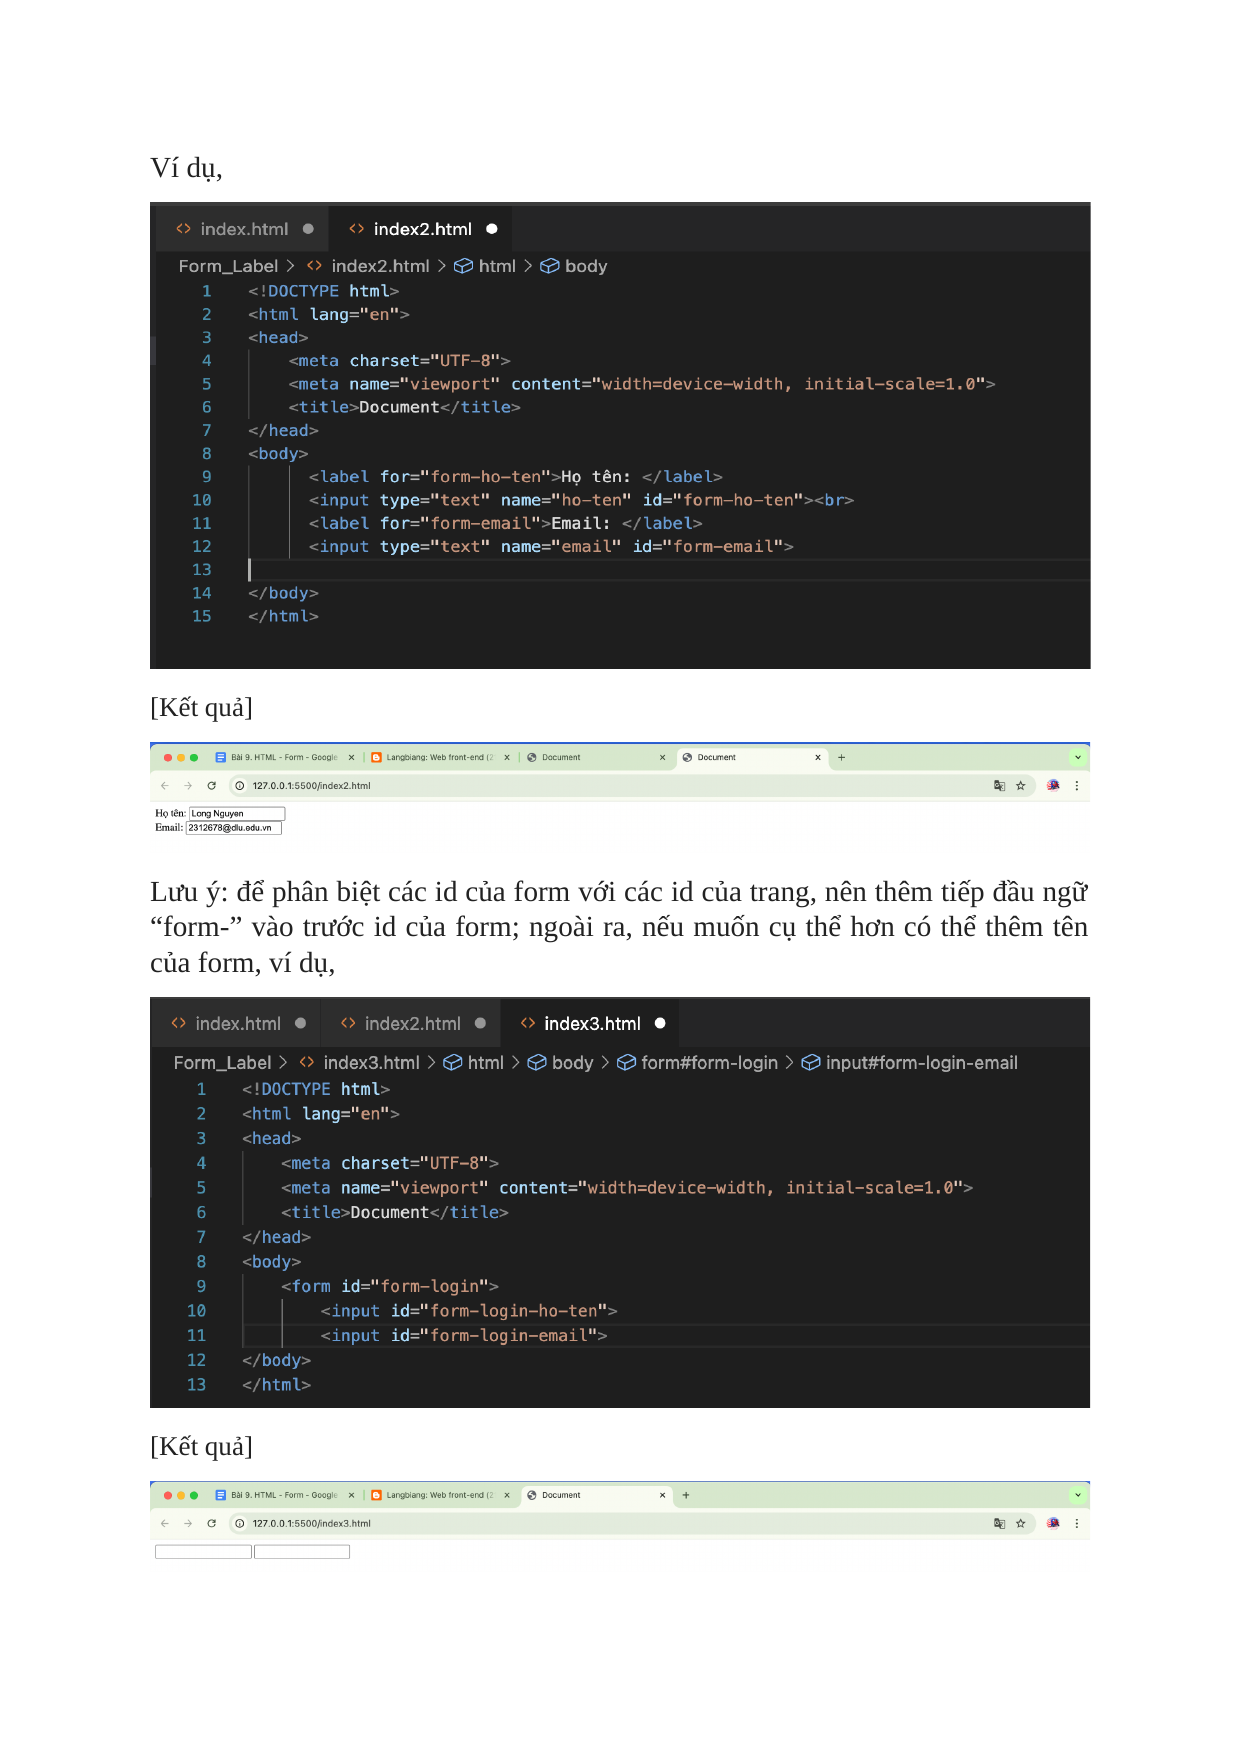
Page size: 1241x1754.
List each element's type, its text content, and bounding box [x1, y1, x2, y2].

picture [150, 742, 1091, 853]
picture [150, 1481, 1091, 1572]
picture [150, 202, 1091, 669]
text [Kết quả] [150, 1430, 1090, 1461]
text [Kết quả] [150, 691, 1090, 722]
text Lưu ý: để phân biệt các id của form với các id của trang, nên thêm tiếp đầu ngữ “form-” vào trước id của form; ngoài ra, nếu muốn cụ thể hơn có thể thêm tên của form, ví dụ, [150, 874, 1090, 978]
text Ví dụ, [150, 150, 1090, 183]
picture [150, 997, 1091, 1408]
